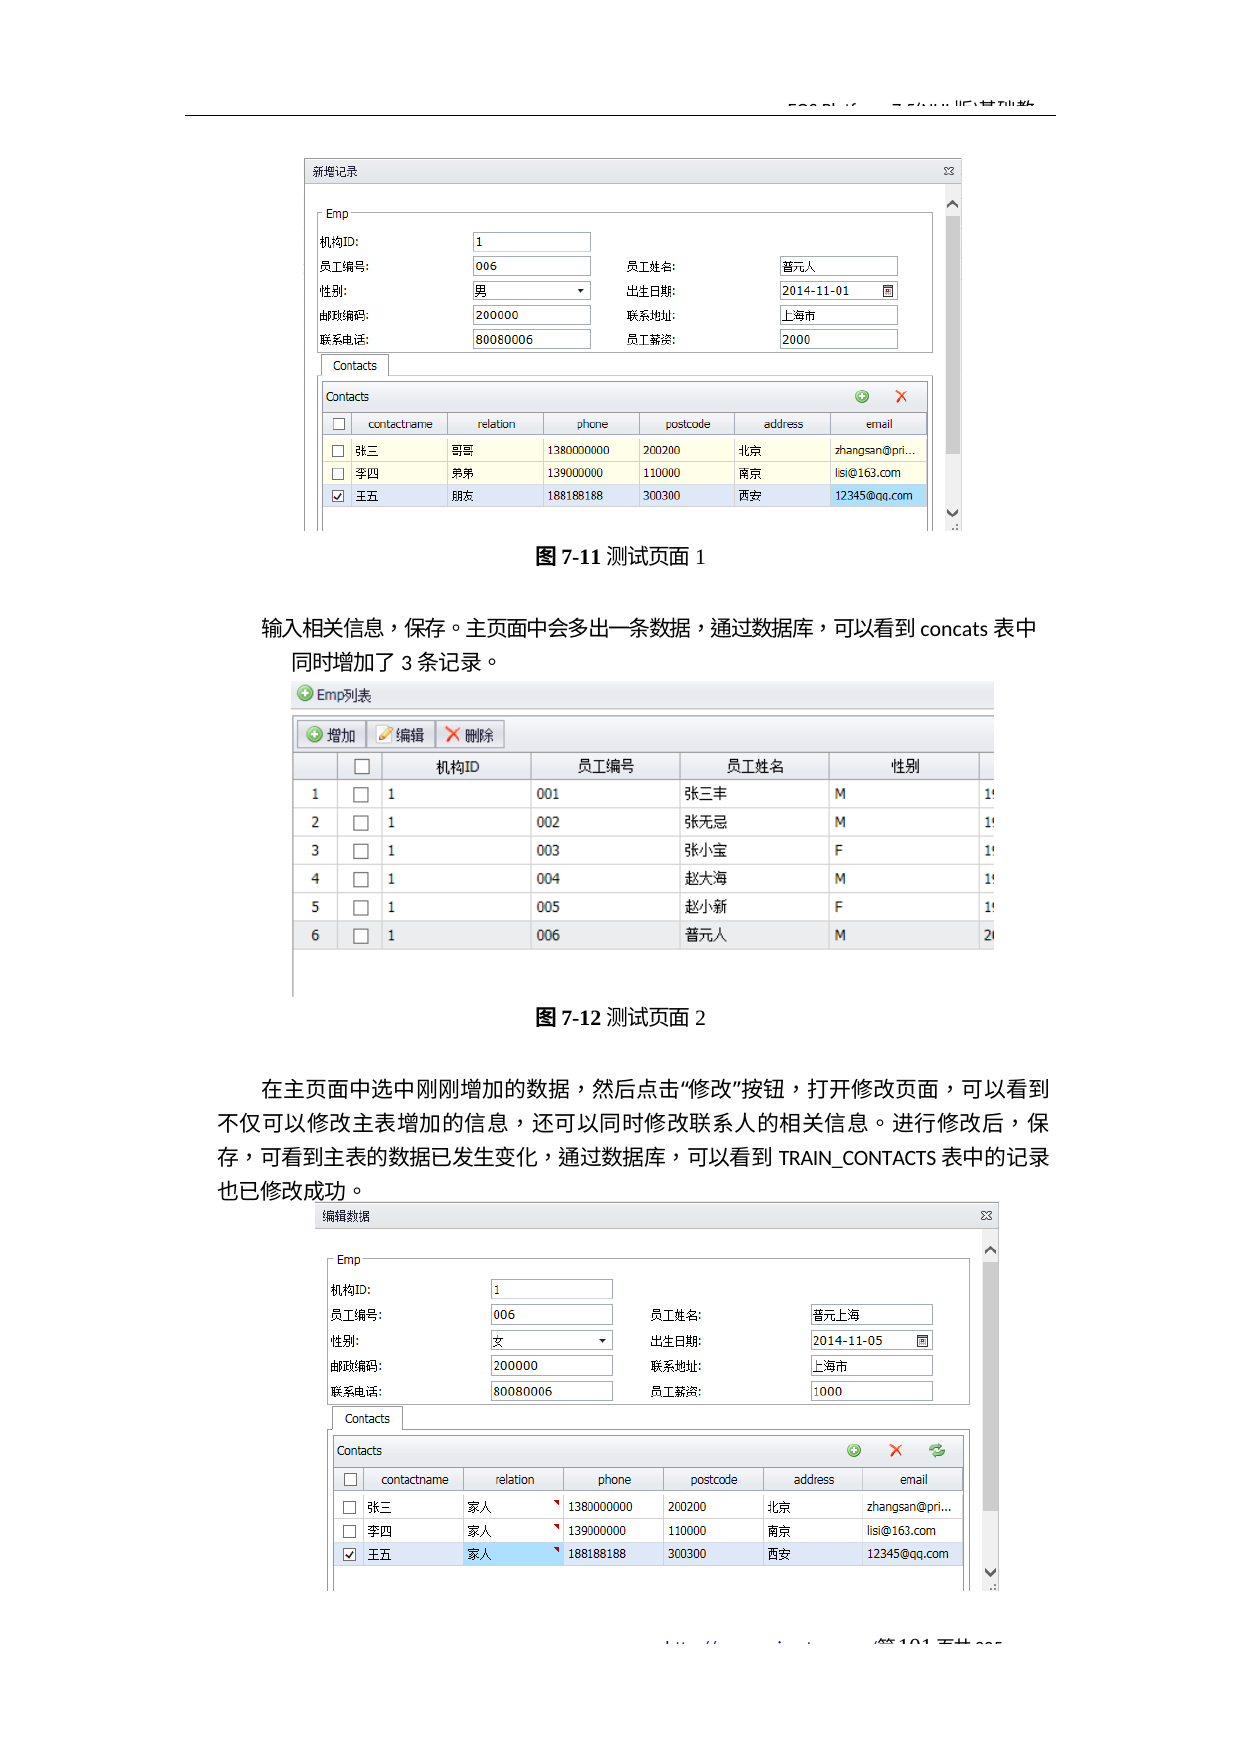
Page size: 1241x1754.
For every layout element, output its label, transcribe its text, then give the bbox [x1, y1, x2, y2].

text 输入相关信息，保存。主页面中会多出一条数据，通过数据库，可以看到 concats 表中同时增加了 3 条记录。 [261, 613, 1053, 677]
picture [291, 681, 994, 997]
text 图7-11 测试页面 1 [176, 541, 1064, 571]
picture [315, 1201, 999, 1591]
text 在主页面中选中刚刚增加的数据，然后点击“修改”按钮，打开修改页面，可以看到不仅可以修改主表增加的信息，还可以同时修改联系人的相关信息。进行修改后，保存，可看到主表的数据已发生变化，通过数据库，可以看到 TRAIN_CONTACTS 表中的记录也已修改成功。 [217, 1074, 1050, 1206]
picture [303, 158, 962, 531]
